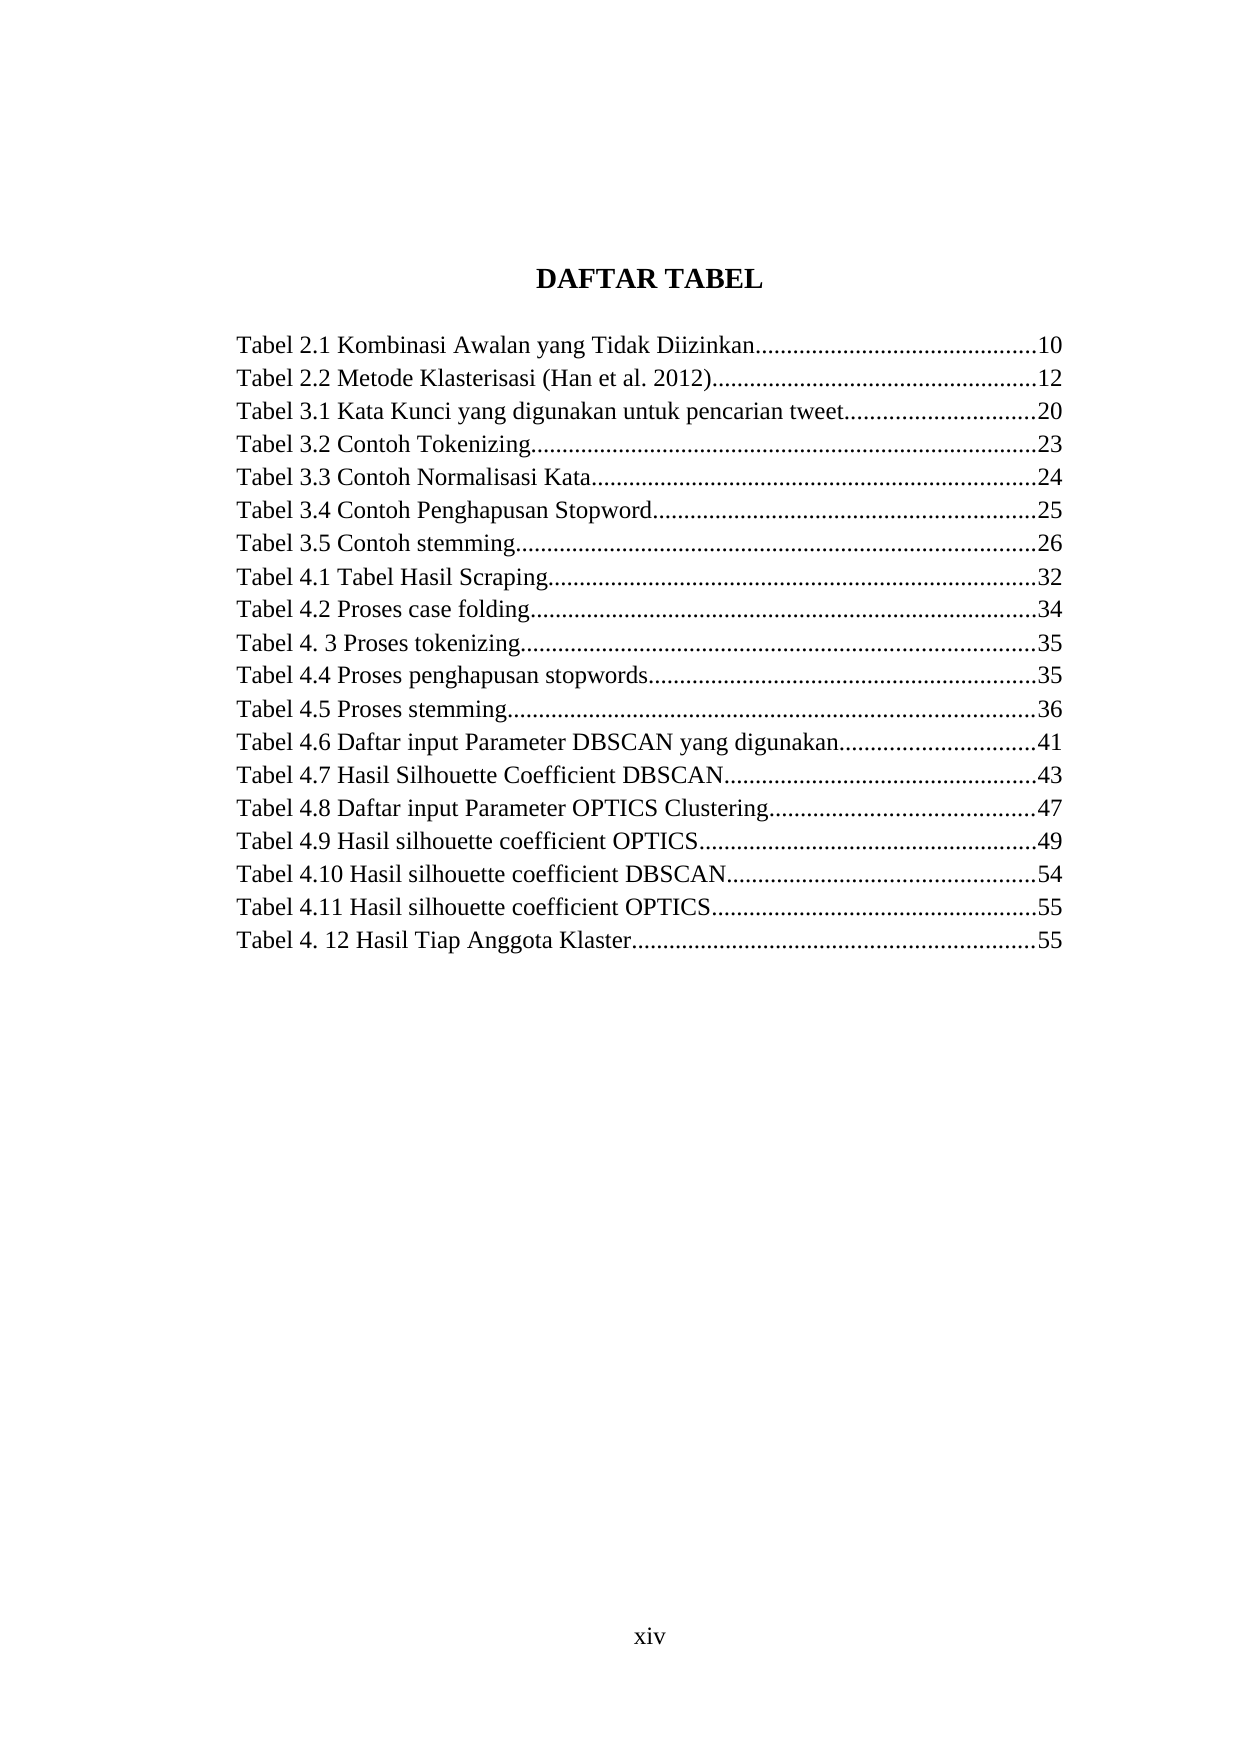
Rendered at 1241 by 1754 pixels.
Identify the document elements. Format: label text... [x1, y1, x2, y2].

text Tabel 4.9 Hasil silhouette coefficient OPTICS 49 [236, 826, 1063, 854]
text Tabel 3.2 Contoh Tokenizing 23 [236, 429, 1063, 458]
text Tabel 3.1 Kata Kunci yang digunakan untuk pencarian tweet 20 [236, 396, 1063, 425]
subtitle DAFTAR TABEL [236, 261, 1063, 295]
text Tabel 4.10 Hasil silhouette coefficient DBSCAN 54 [236, 859, 1063, 887]
text Tabel 4. 3 Proses tokenizing 35 [236, 628, 1063, 656]
text Tabel 4.6 Daftar input Parameter DBSCAN yang digunakan 41 [236, 727, 1063, 755]
text Tabel 4.4 Proses penghapusan stopwords 35 [236, 661, 1063, 689]
text Tabel 4.11 Hasil silhouette coefficient OPTICS 55 [236, 892, 1063, 921]
text Tabel 4. 12 Hasil Tiap Anggota Klaster 55 [236, 925, 1063, 953]
text Tabel 4.8 Daftar input Parameter OPTICS Clustering 47 [236, 793, 1063, 821]
text Tabel 3.3 Contoh Normalisasi Kata 24 [236, 462, 1063, 491]
text Tabel 3.5 Contoh stemming 26 [236, 528, 1063, 557]
text Tabel 4.2 Proses case folding 34 [236, 594, 1063, 623]
text Tabel 2.1 Kombinasi Awalan yang Tidak Diizinkan 10 [236, 330, 1063, 359]
text Tabel 2.2 Metode Klasterisasi (Han et al. 2012) 12 [236, 363, 1063, 392]
text Tabel 4.5 Proses stemming 36 [236, 694, 1063, 722]
text Tabel 4.1 Tabel Hasil Scraping 32 [236, 562, 1063, 590]
text Tabel 3.4 Contoh Penghapusan Stopword 25 [236, 496, 1063, 524]
text Tabel 4.7 Hasil Silhouette Coefficient DBSCAN 43 [236, 760, 1063, 788]
